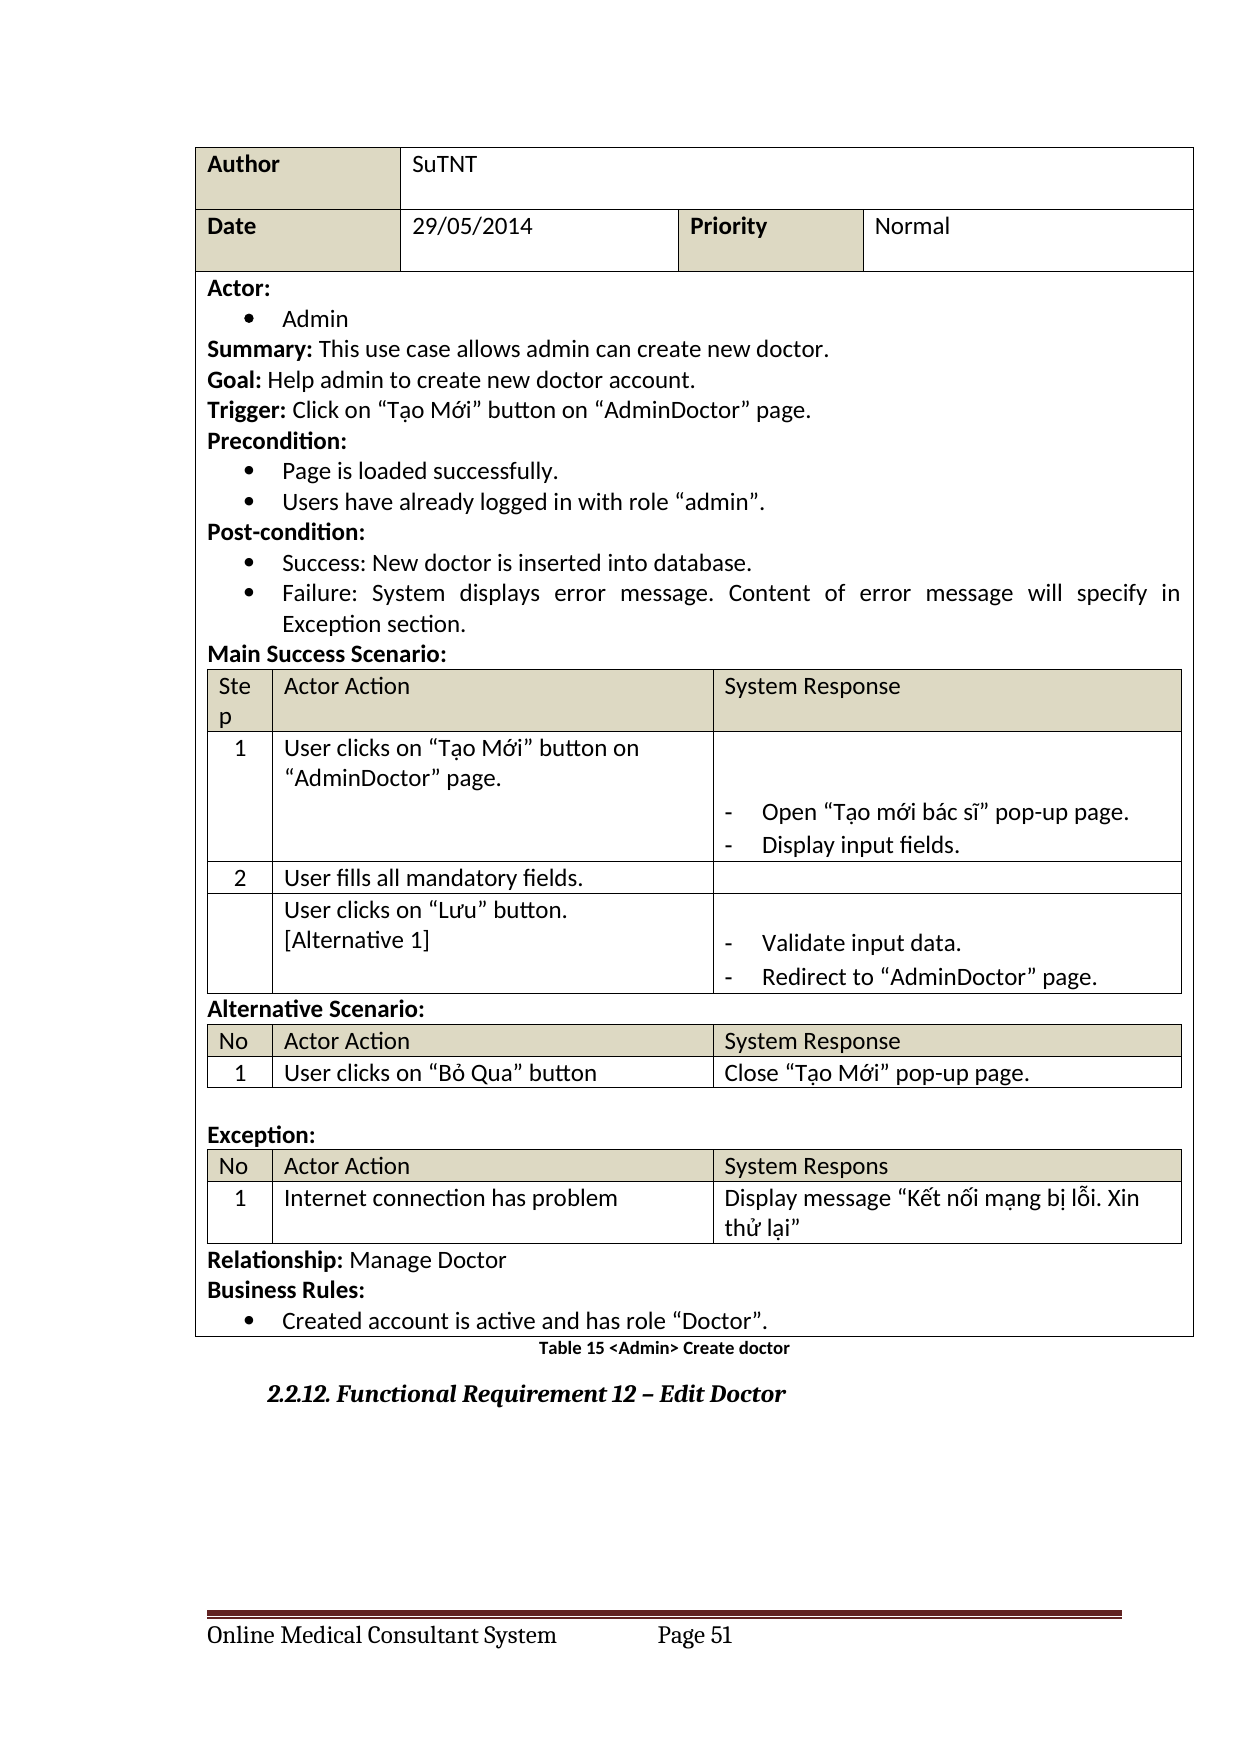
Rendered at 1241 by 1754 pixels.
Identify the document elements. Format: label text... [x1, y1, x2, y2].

table_cell SuTNT [401, 148, 1193, 209]
table_cell Date [196, 210, 400, 271]
table_cell 29/05/2014 [401, 210, 678, 271]
text Table <Admin> Create doctor [207, 1337, 1122, 1359]
table_cell Normal [864, 210, 1193, 271]
table_cell Priority [679, 210, 863, 271]
table_cell Author [196, 148, 400, 209]
subtitle Functional Requirement 12 – Edit Doctor [267, 1380, 1122, 1409]
table_cell Actor: Admin Summary: This use case allows admin can create new doctor. Goal: Help admin to create new doctor account. Trigger: Click on “Tạo Mới” button on “AdminDoctor” page. Precondition: Page is loaded successfully. Users have already logged in with role “admin”. Post-condition: Success: New doctor is inserted into database. Failure: System displays error message. Content of error message will specify in Exception section. Main Success Scenario: Alternative Scenario: Exception: Relationship: Manage Doctor Business Rules: Created account is active and has role “Doctor”. [196, 272, 1193, 1336]
